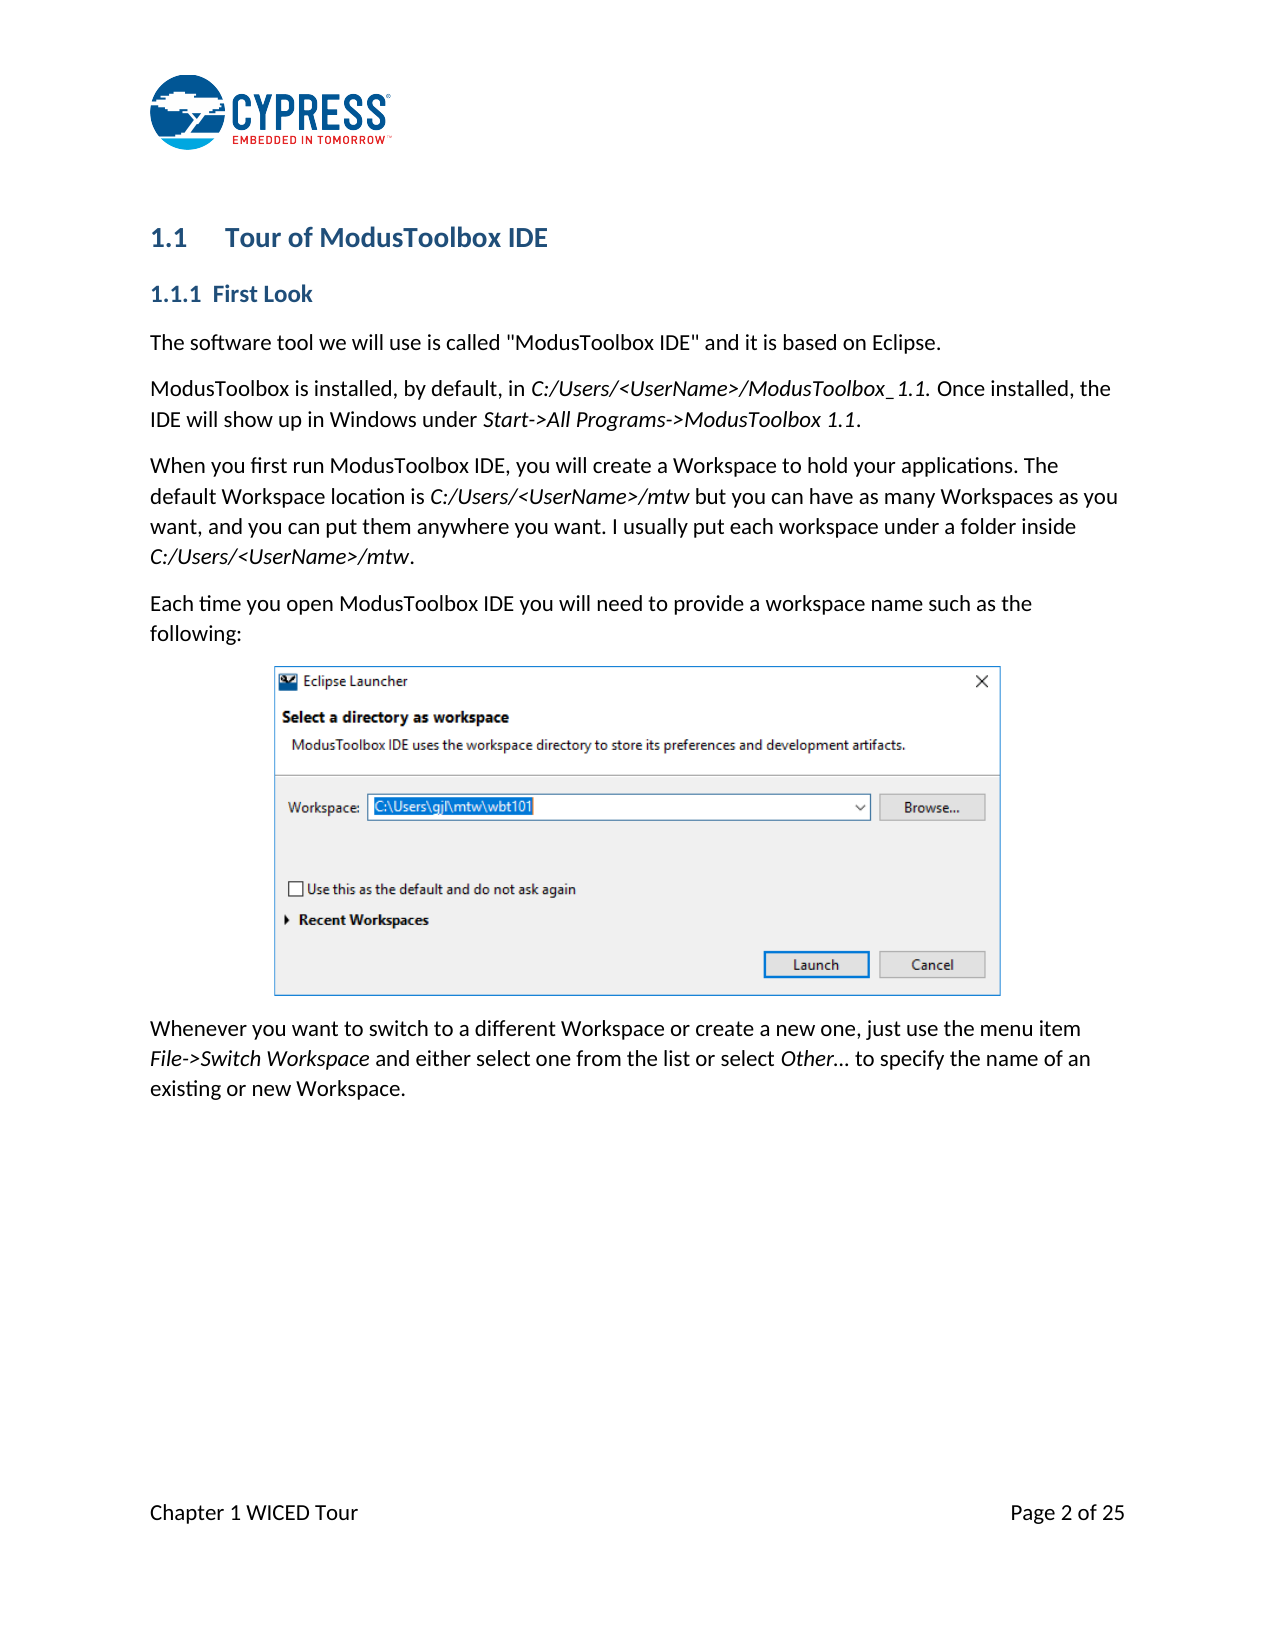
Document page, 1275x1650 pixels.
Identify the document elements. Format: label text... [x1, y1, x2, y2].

text Whenever you want to switch to a different Workspace or create a new one, just use the menu item File->Switch Workspace and either select one from the list or select Other… to specify the name of an existing or new Workspace. [150, 1014, 1125, 1102]
subtitle First Look [150, 278, 1125, 308]
picture [150, 75, 392, 150]
text ModusToolbox is installed, by default, in C:/Users/<UserName>/ModusToolbox_1.1. Once installed, the IDE will show up in Windows under Start->All Programs->ModusToolbox 1.1. [150, 374, 1125, 433]
text When you first run ModusToolbox IDE, you will create a Workspace to hold your applications. The default Workspace location is C:/Users/<UserName>/mtw but you can have as many Workspaces as you want, and you can put them anywhere you want. I usually put each workspace under a folder inside C:/Users/<UserName>/mtw. [150, 452, 1125, 570]
subtitle Tour of ModusToolbox IDE [150, 219, 1125, 254]
text The software tool we will use is called "ModusToolbox IDE" and it is based on Eclipse. [150, 328, 1125, 356]
text Each time you open ModusToolbox IDE you will need to provide a workspace name such as the following: [150, 589, 1125, 647]
picture [274, 666, 1001, 996]
